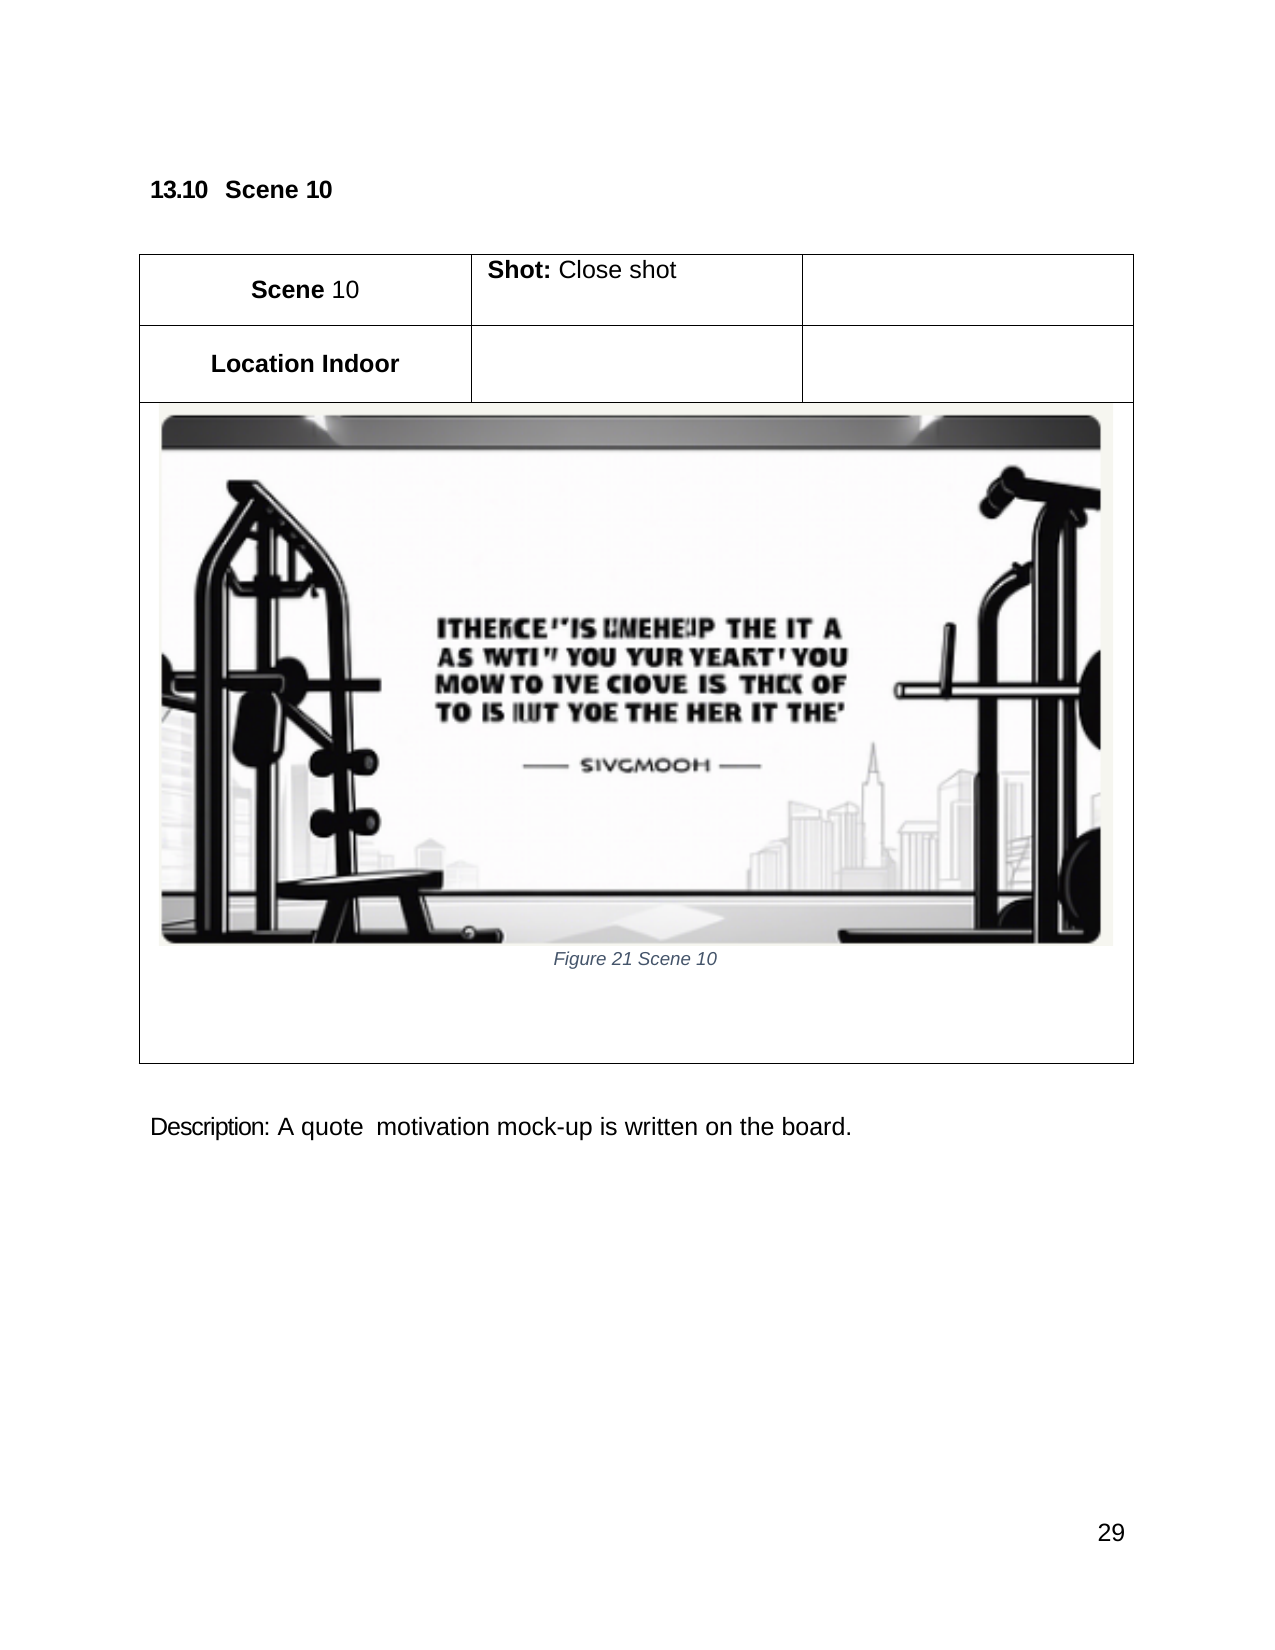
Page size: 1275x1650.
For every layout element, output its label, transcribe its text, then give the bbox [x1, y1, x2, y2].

table_header Shot: Close shot [472, 255, 802, 325]
table_header Scene 10 [140, 255, 471, 325]
subtitle Scene 10 [150, 175, 1125, 204]
table_cell [472, 326, 802, 402]
picture [158, 403, 1114, 946]
table_header [803, 255, 1133, 325]
table_cell [803, 326, 1133, 402]
table_cell Location Indoor [140, 326, 471, 402]
text Description: A quote motivation mock-up is written on the board. [150, 1112, 1125, 1141]
table_cell Figure 21 Scene 10 [140, 403, 1133, 1063]
